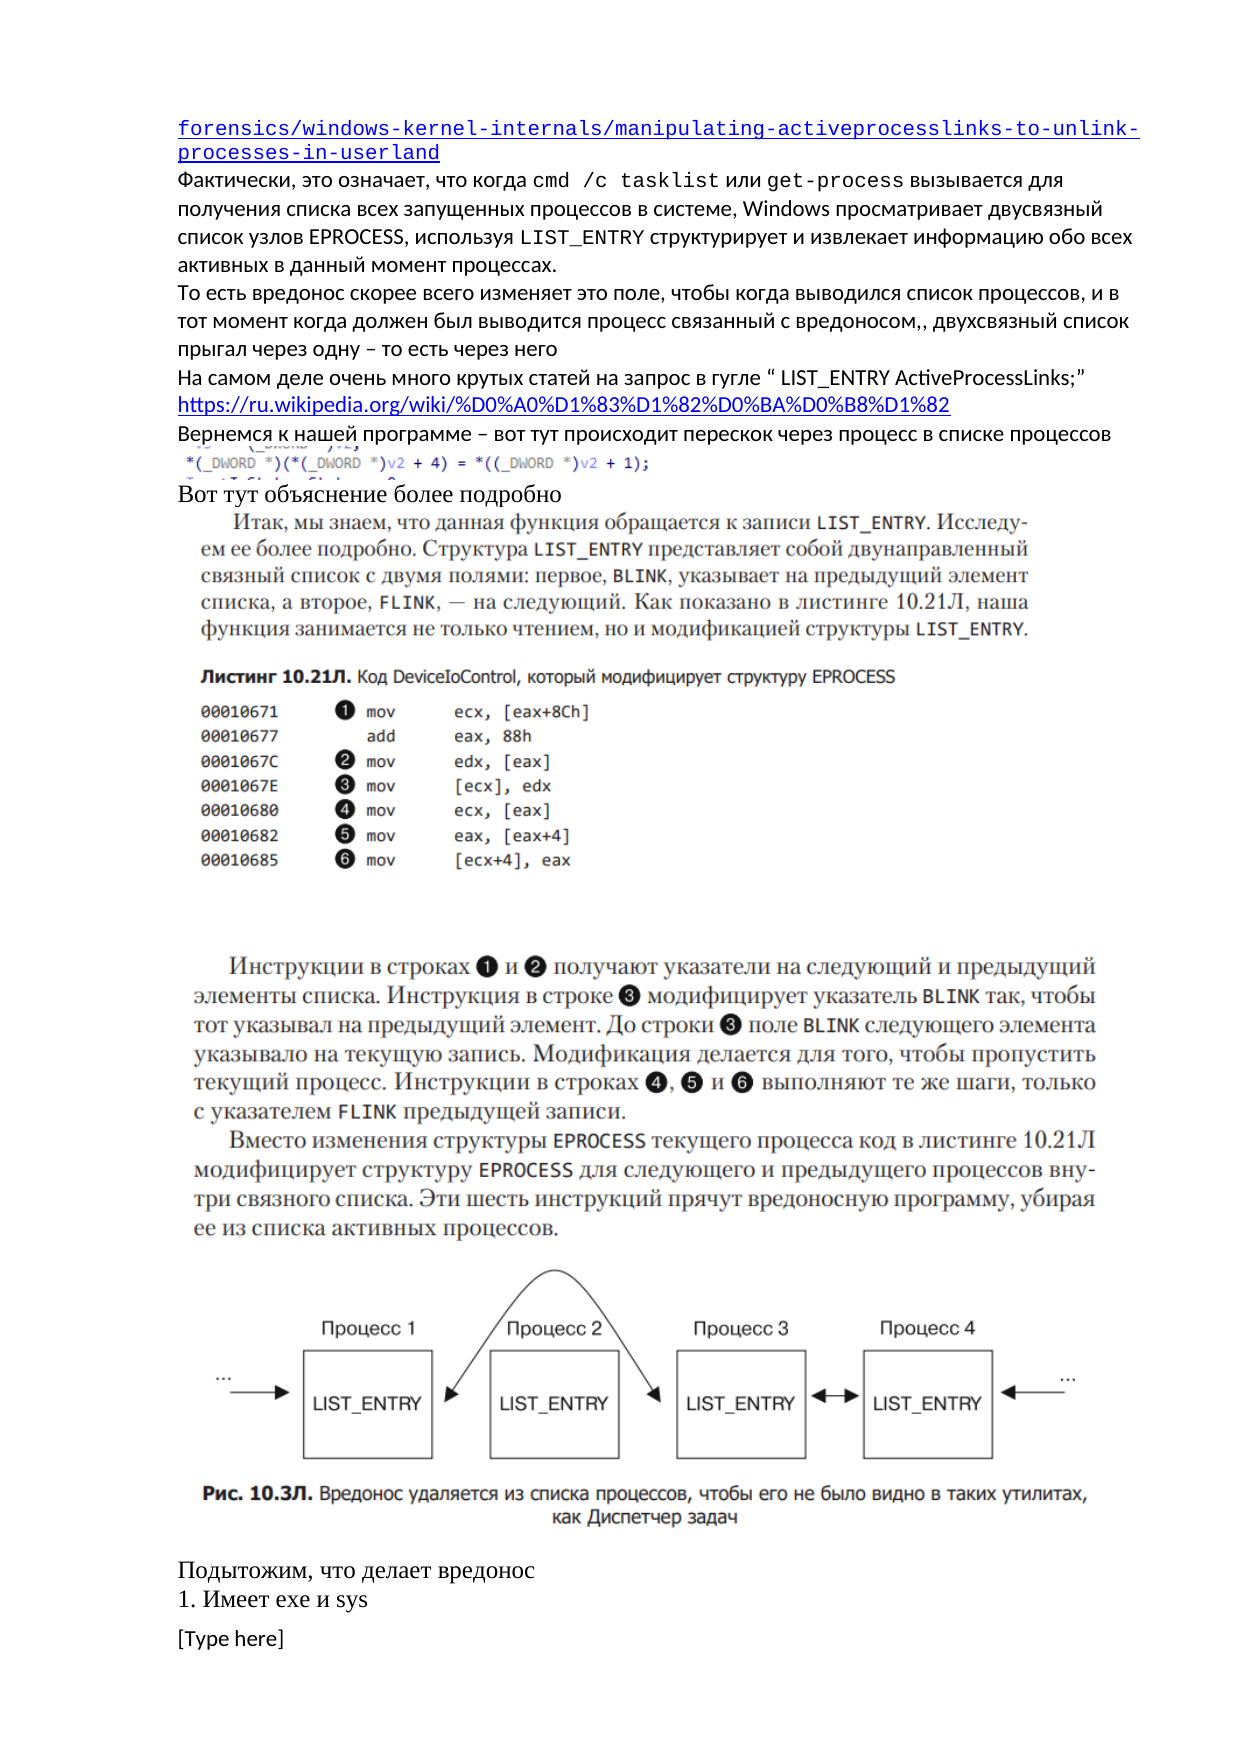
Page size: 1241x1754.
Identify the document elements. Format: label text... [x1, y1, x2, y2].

picture [177, 446, 659, 480]
text Вот тут объяснение более подробно [177, 479, 1152, 508]
text Фактически, это означает, что когда cmd /c tasklist или get-process вызывается для получения списка всех запущенных процессов в системе, Windows просматривает двусвязный список узлов EPROCESS, используя LIST_ENTRY структурирует и извлекает информацию обо всех активных в данный момент процессах. [177, 165, 1152, 278]
text 1. Имеет exe и sys [177, 1584, 1152, 1612]
text То есть вредонос скорее всего изменяет это поле, чтобы когда выводился список процессов, и в тот момент когда должен был выводится процесс связанный с вредоносом,, двухсвязный список прыгал через одну – то есть через него [177, 278, 1152, 363]
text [177, 118, 1152, 165]
text Подытожим, что делает вредонос [177, 1555, 1152, 1584]
text Вернемся к нашей программе – вот тут происходит перескок через процесс в списке процессов [177, 419, 1152, 447]
text На самом деле очень много крутых статей на запрос в гугле “ LIST_ENTRY ActiveProcessLinks;” https://ru.wikipedia.org/wiki/%D0%A0%D1%83%D1%82%D0%BA%D0%B8%D1%82 [177, 363, 1152, 419]
picture [177, 939, 1152, 1555]
picture [177, 507, 1037, 911]
